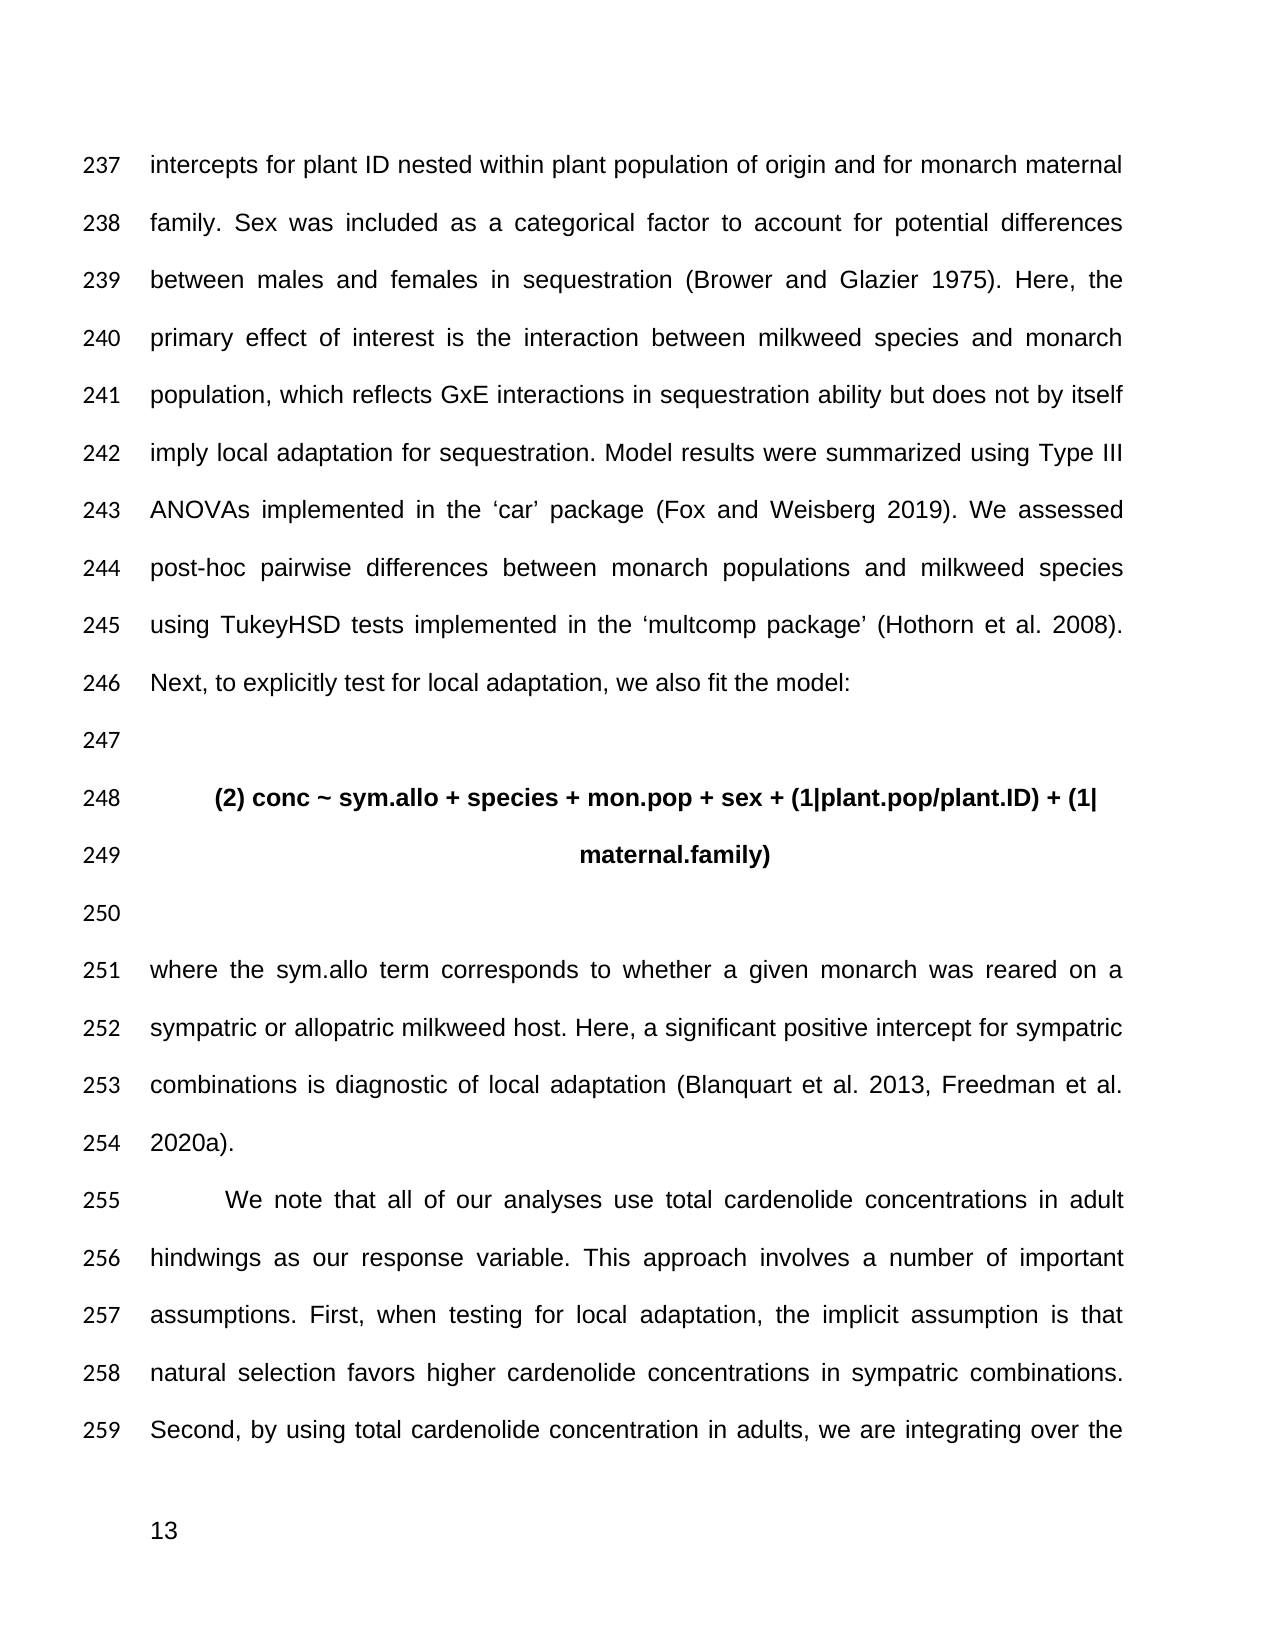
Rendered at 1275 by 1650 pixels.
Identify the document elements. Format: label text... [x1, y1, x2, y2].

list conc ~ sym.allo + species + mon.pop + sex + (1|plant.pop/plant.ID) + (1|maternal.family) [187, 782, 1125, 869]
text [150, 150, 1125, 696]
text where the sym.allo term corresponds to whether a given monarch was reared on a sympatric or allopatric milkweed host. Here, a significant positive intercept for sympatric combinations is diagnostic of local adaptation (Blanquart et al. 2013, Freedman et al. 2020a). [150, 955, 1125, 1156]
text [150, 1185, 1125, 1444]
